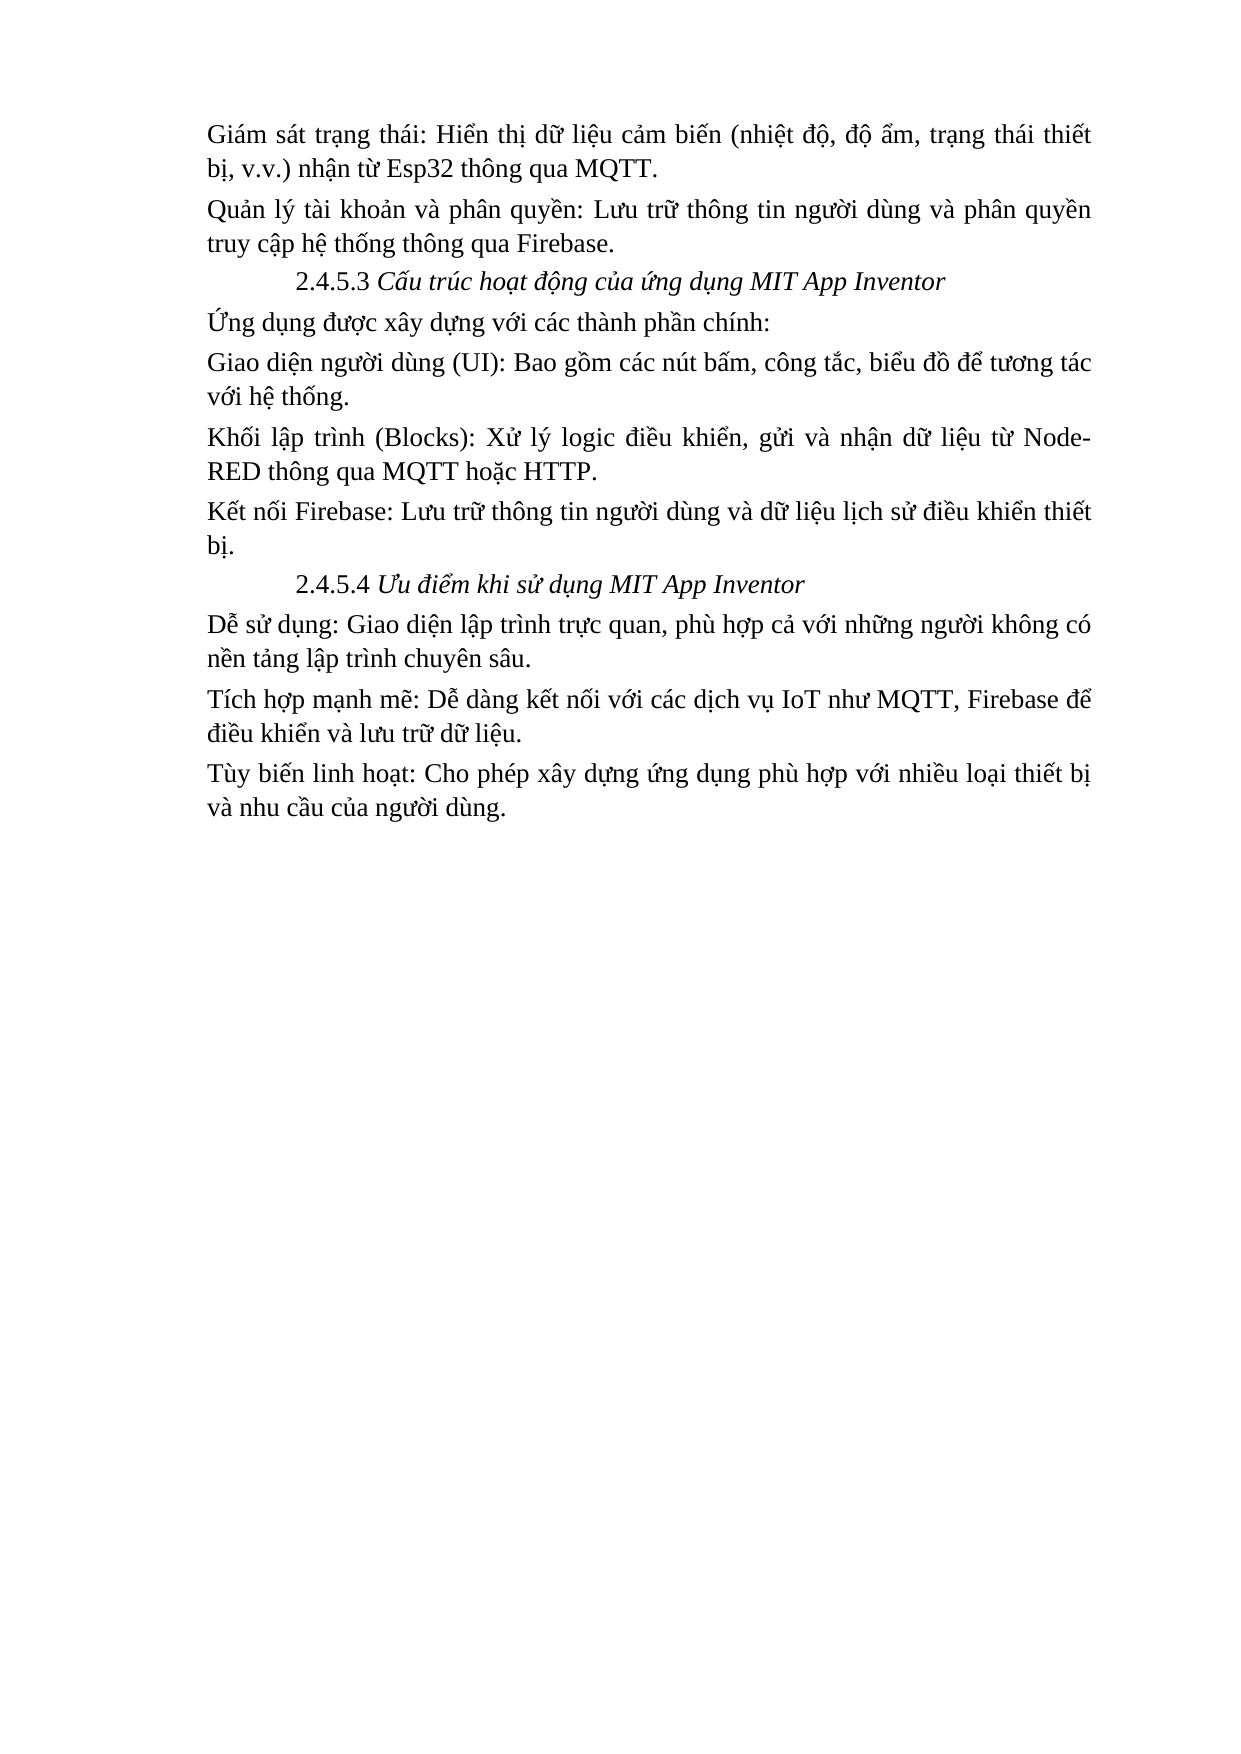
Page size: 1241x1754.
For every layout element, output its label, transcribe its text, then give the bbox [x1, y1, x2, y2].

subtitle Ưu điểm khi sử dụng MIT App Inventor [207, 568, 1092, 599]
subtitle Cấu trúc hoạt động của ứng dụng MIT App Inventor [207, 265, 1092, 296]
text Khối lập trình (Blocks): Xử lý logic điều khiển, gửi và nhận dữ liệu từ Node-RED thông qua MQTT hoặc HTTP. [207, 421, 1092, 486]
text Tích hợp mạnh mẽ: Dễ dàng kết nối với các dịch vụ IoT như MQTT, Firebase để điều khiển và lưu trữ dữ liệu. [207, 683, 1092, 748]
text Tùy biến linh hoạt: Cho phép xây dựng ứng dụng phù hợp với nhiều loại thiết bị và nhu cầu của người dùng. [207, 757, 1092, 823]
text Giao diện người dùng (UI): Bao gồm các nút bấm, công tắc, biểu đồ để tương tác với hệ thống. [207, 346, 1092, 411]
text Ứng dụng được xây dựng với các thành phần chính: [207, 306, 1092, 337]
text Giám sát trạng thái: Hiển thị dữ liệu cảm biến (nhiệt độ, độ ẩm, trạng thái thiết bị, v.v.) nhận từ Esp32 thông qua MQTT. [207, 118, 1092, 183]
text Kết nối Firebase: Lưu trữ thông tin người dùng và dữ liệu lịch sử điều khiển thiết bị. [207, 495, 1092, 561]
text Dễ sử dụng: Giao diện lập trình trực quan, phù hợp cả với những người không có nền tảng lập trình chuyên sâu. [207, 608, 1092, 673]
text Quản lý tài khoản và phân quyền: Lưu trữ thông tin người dùng và phân quyền truy cập hệ thống thông qua Firebase. [207, 193, 1092, 258]
